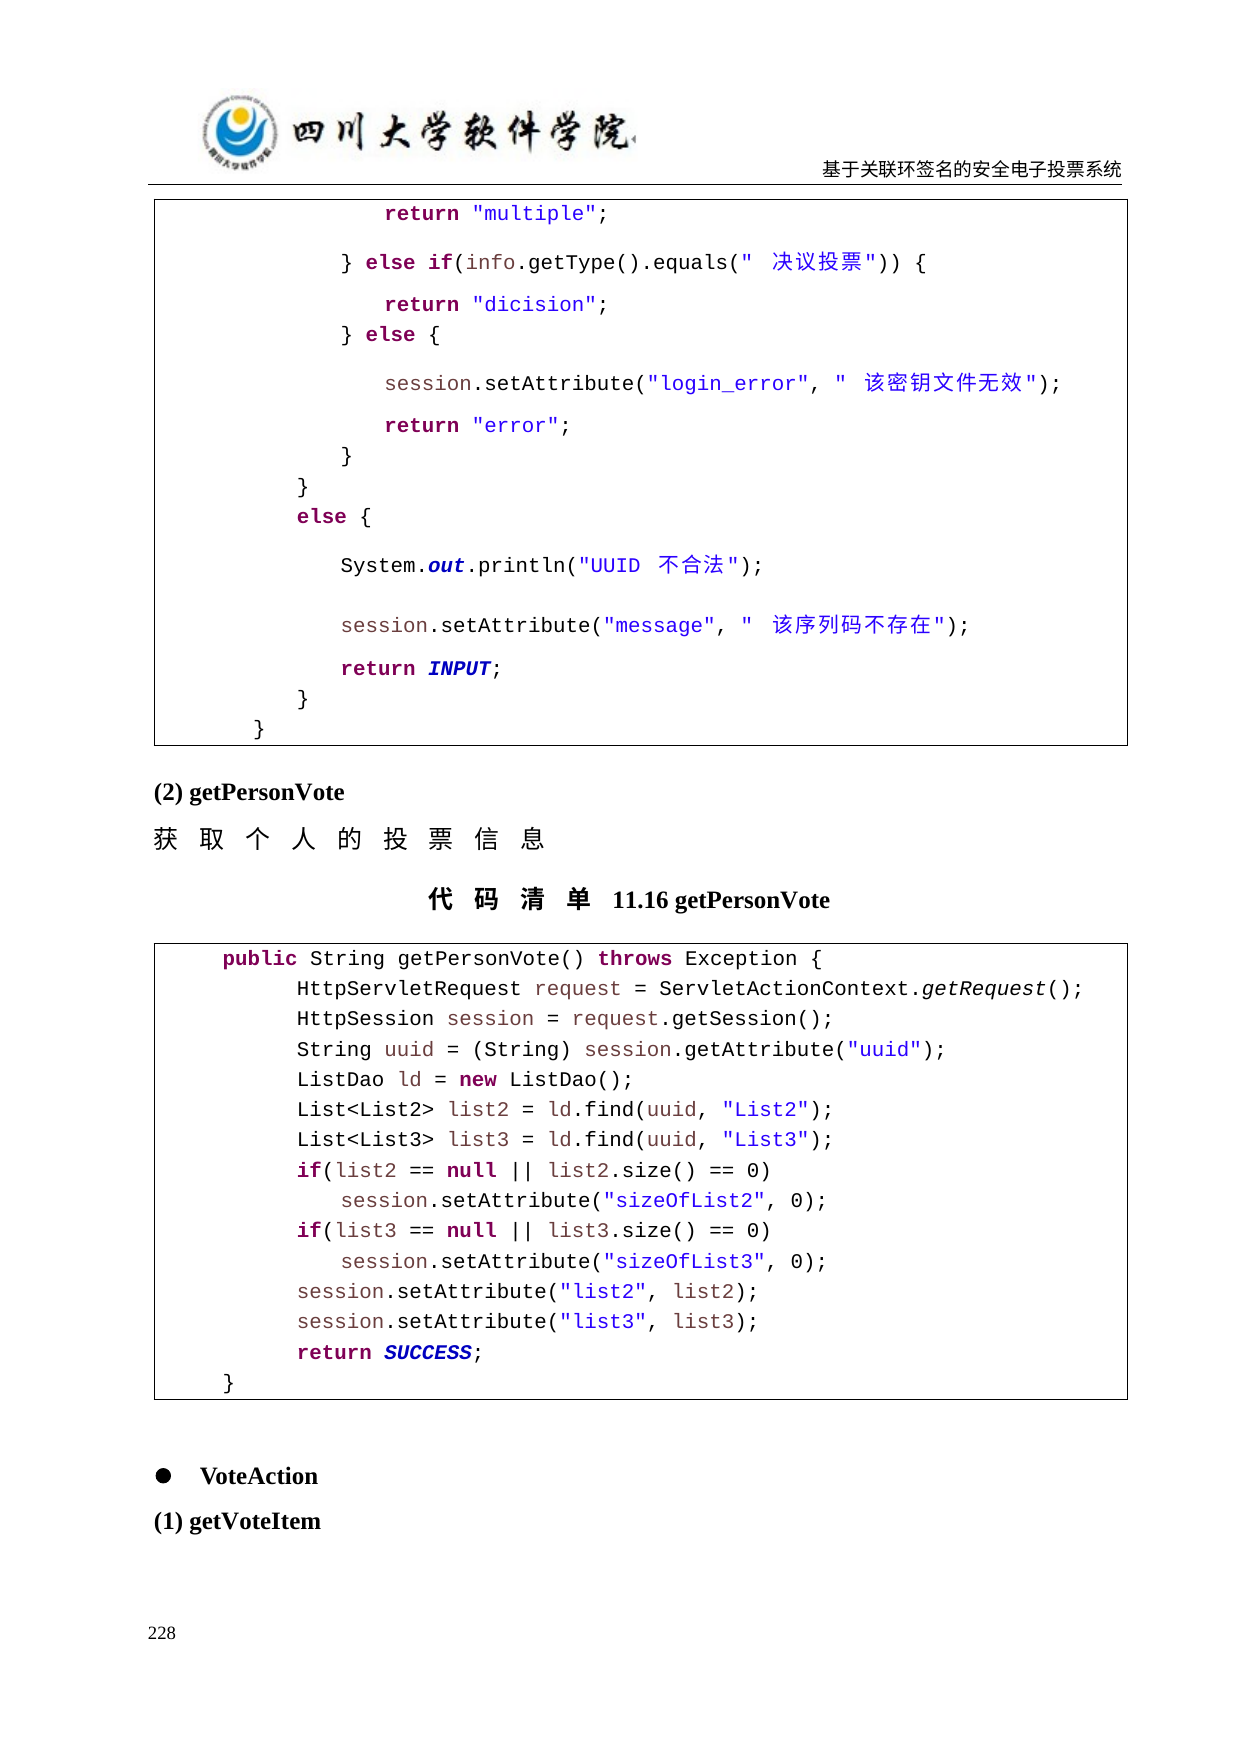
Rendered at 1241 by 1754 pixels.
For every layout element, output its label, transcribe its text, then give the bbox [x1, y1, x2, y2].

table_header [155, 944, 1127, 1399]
text 获取个人的投票信息 [154, 807, 1116, 867]
list VoteAction [154, 1461, 1116, 1491]
text 代码清单11.16 getPersonVote [154, 867, 1116, 928]
text (1) getVoteItem [154, 1505, 1116, 1536]
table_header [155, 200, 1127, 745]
picture [197, 88, 639, 177]
text (2) getPersonVote [154, 777, 1116, 807]
